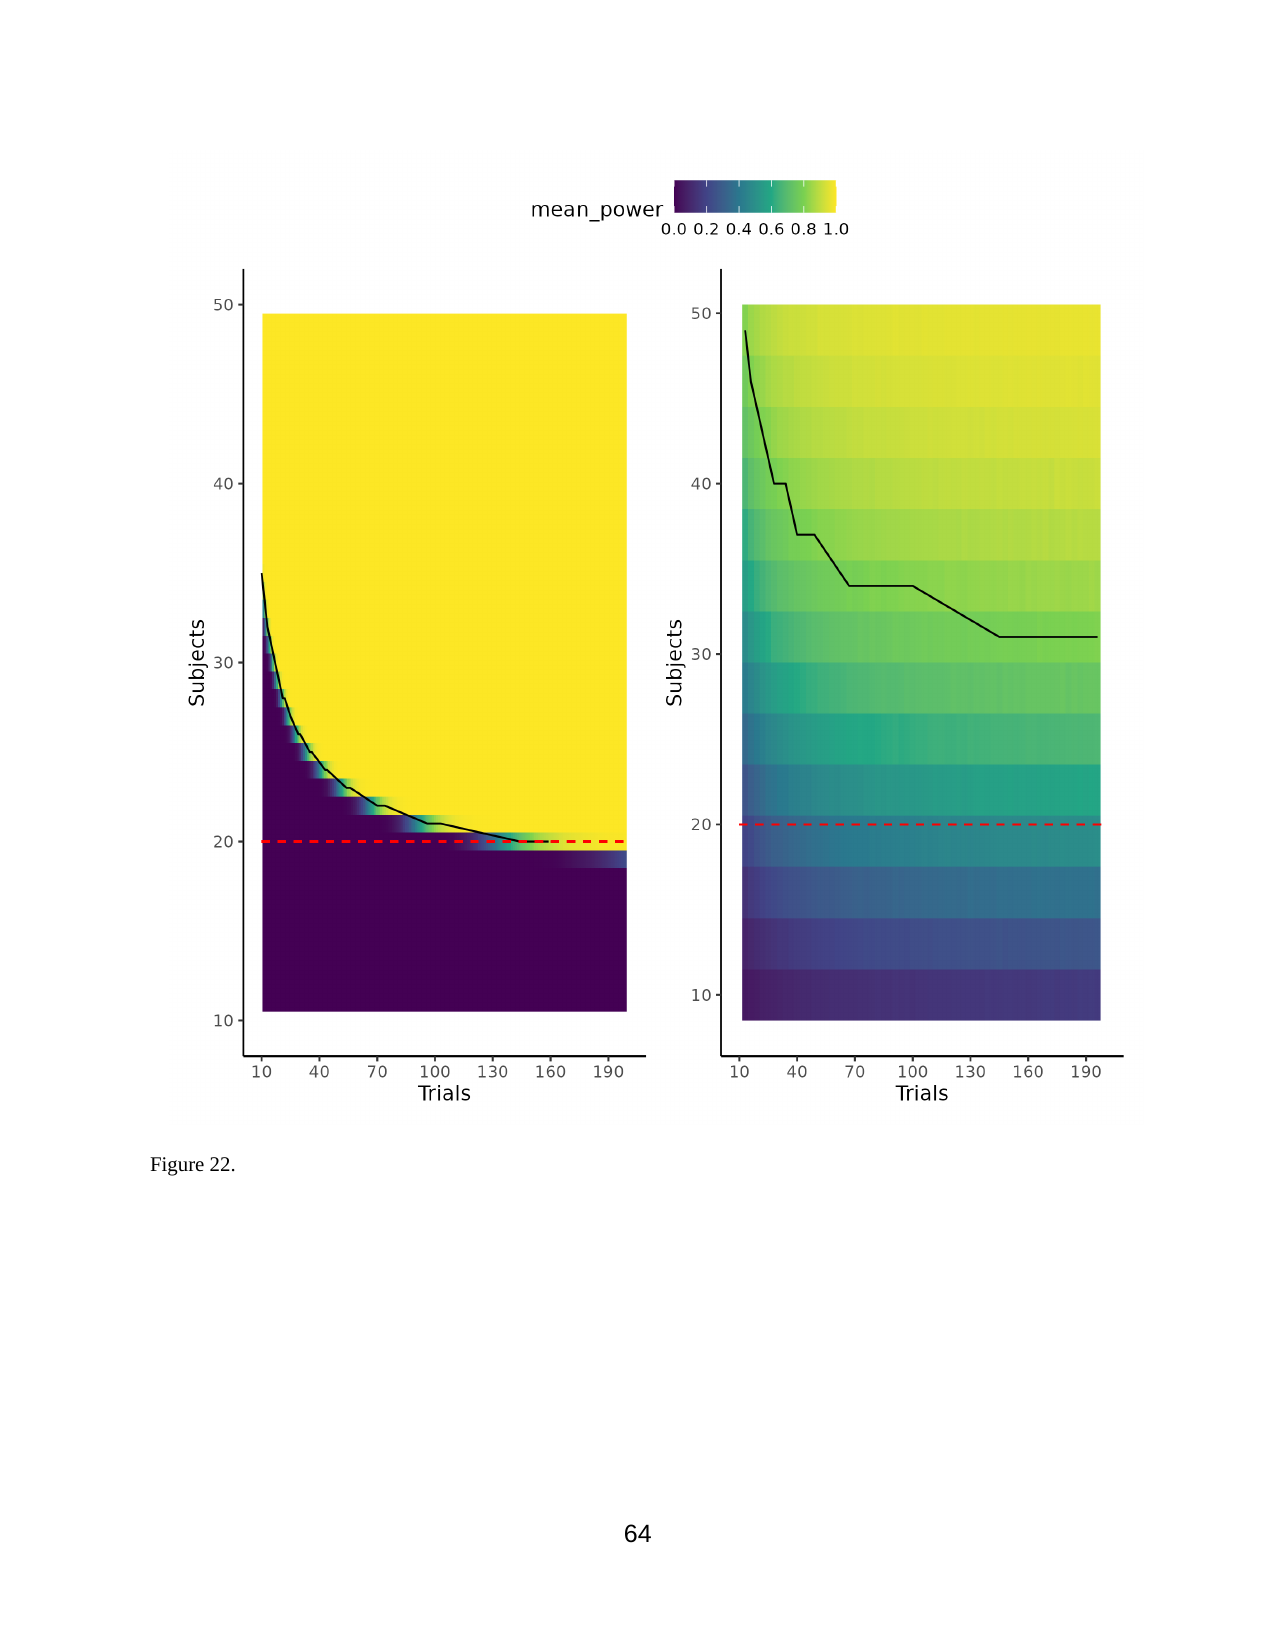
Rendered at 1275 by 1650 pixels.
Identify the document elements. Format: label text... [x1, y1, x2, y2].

text Figure 22. [150, 1152, 1125, 1176]
picture [168, 150, 1144, 1125]
